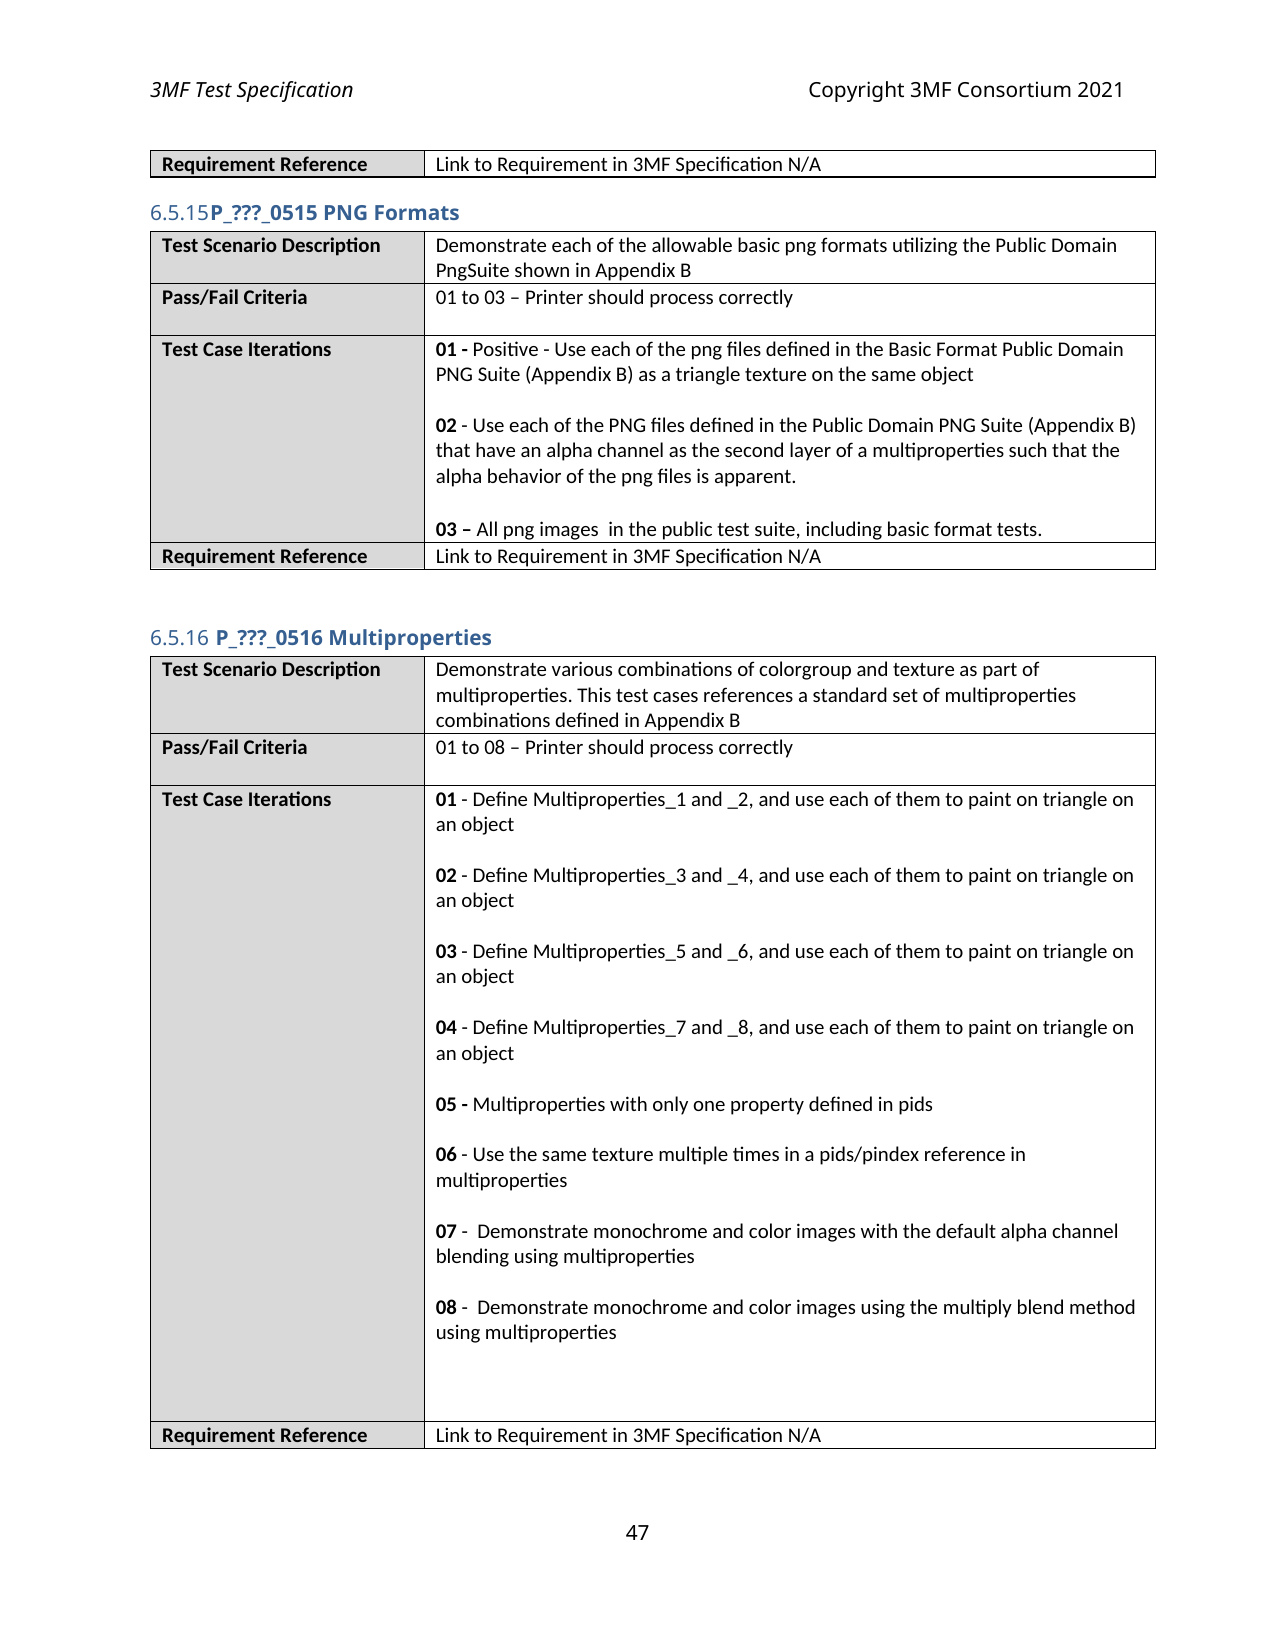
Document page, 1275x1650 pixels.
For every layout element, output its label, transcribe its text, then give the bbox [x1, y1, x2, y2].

table_cell Test Case Iterations [151, 336, 424, 542]
table_cell 01 - Positive - Use each of the png files defined in the Basic Format Public Domain PNG Suite (Appendix B) as a triangle texture on the same object 02 - Use each of the PNG files defined in the Public Domain PNG Suite (Appendix B) that have an alpha channel as the second layer of a multiproperties such that the alpha behavior of the png files is apparent. 03 – All png images in the public test suite, including basic format tests. [425, 336, 1155, 542]
table_cell Pass/Fail Criteria [151, 734, 424, 785]
table_cell Requirement Reference [151, 1422, 424, 1448]
subtitle P_???_0516 Multiproperties [150, 623, 1125, 651]
table_cell Requirement Reference [151, 543, 424, 568]
subtitle P_???_0515 PNG Formats [150, 198, 1125, 227]
table_cell Pass/Fail Criteria [151, 284, 424, 335]
table_cell Link to Requirement in 3MF Specification N/A [425, 1422, 1155, 1448]
table_cell 01 - Define Multiproperties_1 and _2, and use each of them to paint on triangle on an object 02 - Define Multiproperties_3 and _4, and use each of them to paint on triangle on an object 03 - Define Multiproperties_5 and _6, and use each of them to paint on triangle on an object 04 - Define Multiproperties_7 and _8, and use each of them to paint on triangle on an object 05 - Multiproperties with only one property defined in pids 06 - Use the same texture multiple times in a pids/pindex reference in multiproperties 07 - Demonstrate monochrome and color images with the default alpha channel blending using multiproperties 08 - Demonstrate monochrome and color images using the multiply blend method using multiproperties [425, 786, 1155, 1421]
table_cell Link to Requirement in 3MF Specification N/A [425, 151, 1155, 176]
table_cell Link to Requirement in 3MF Specification N/A [425, 543, 1155, 568]
table_header Test Scenario Description [151, 232, 424, 283]
table_header Test Scenario Description [151, 657, 424, 733]
table_cell Test Case Iterations [151, 786, 424, 1421]
table_cell Requirement Reference [151, 151, 424, 176]
table_cell 01 to 08 – Printer should process correctly [425, 734, 1155, 785]
table_header Demonstrate each of the allowable basic png formats utilizing the Public Domain PngSuite shown in Appendix B [425, 232, 1155, 283]
table_header Demonstrate various combinations of colorgroup and texture as part of multiproperties. This test cases references a standard set of multiproperties combinations defined in Appendix B [425, 657, 1155, 733]
table_cell 01 to 03 – Printer should process correctly [425, 284, 1155, 335]
